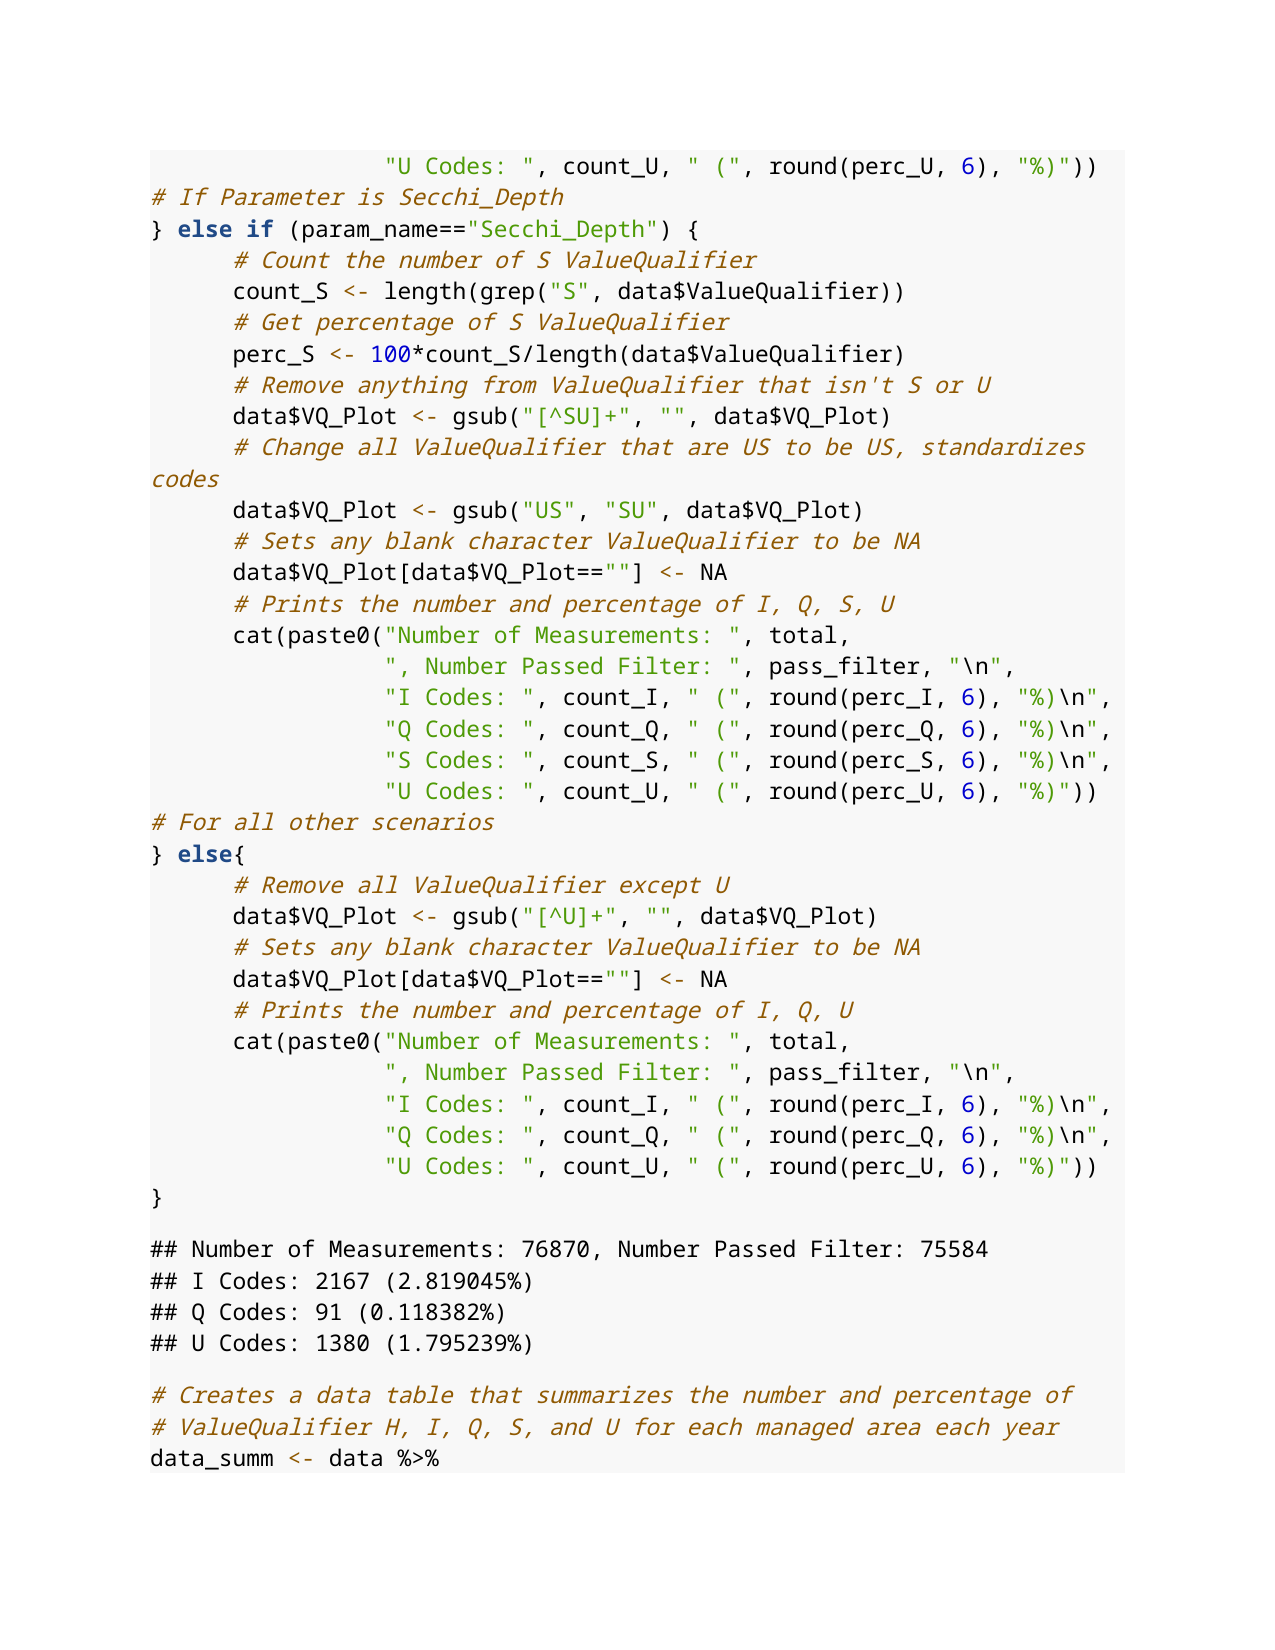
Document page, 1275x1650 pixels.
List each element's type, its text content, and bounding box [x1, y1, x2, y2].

text ## Number of Measurements: 76870, Number Passed Filter: 75584 ## I Codes: 2167 (2.819045%) ## Q Codes: 91 (0.118382%) ## U Codes: 1380 (1.795239%) [150, 1233, 1125, 1358]
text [150, 150, 1125, 1212]
